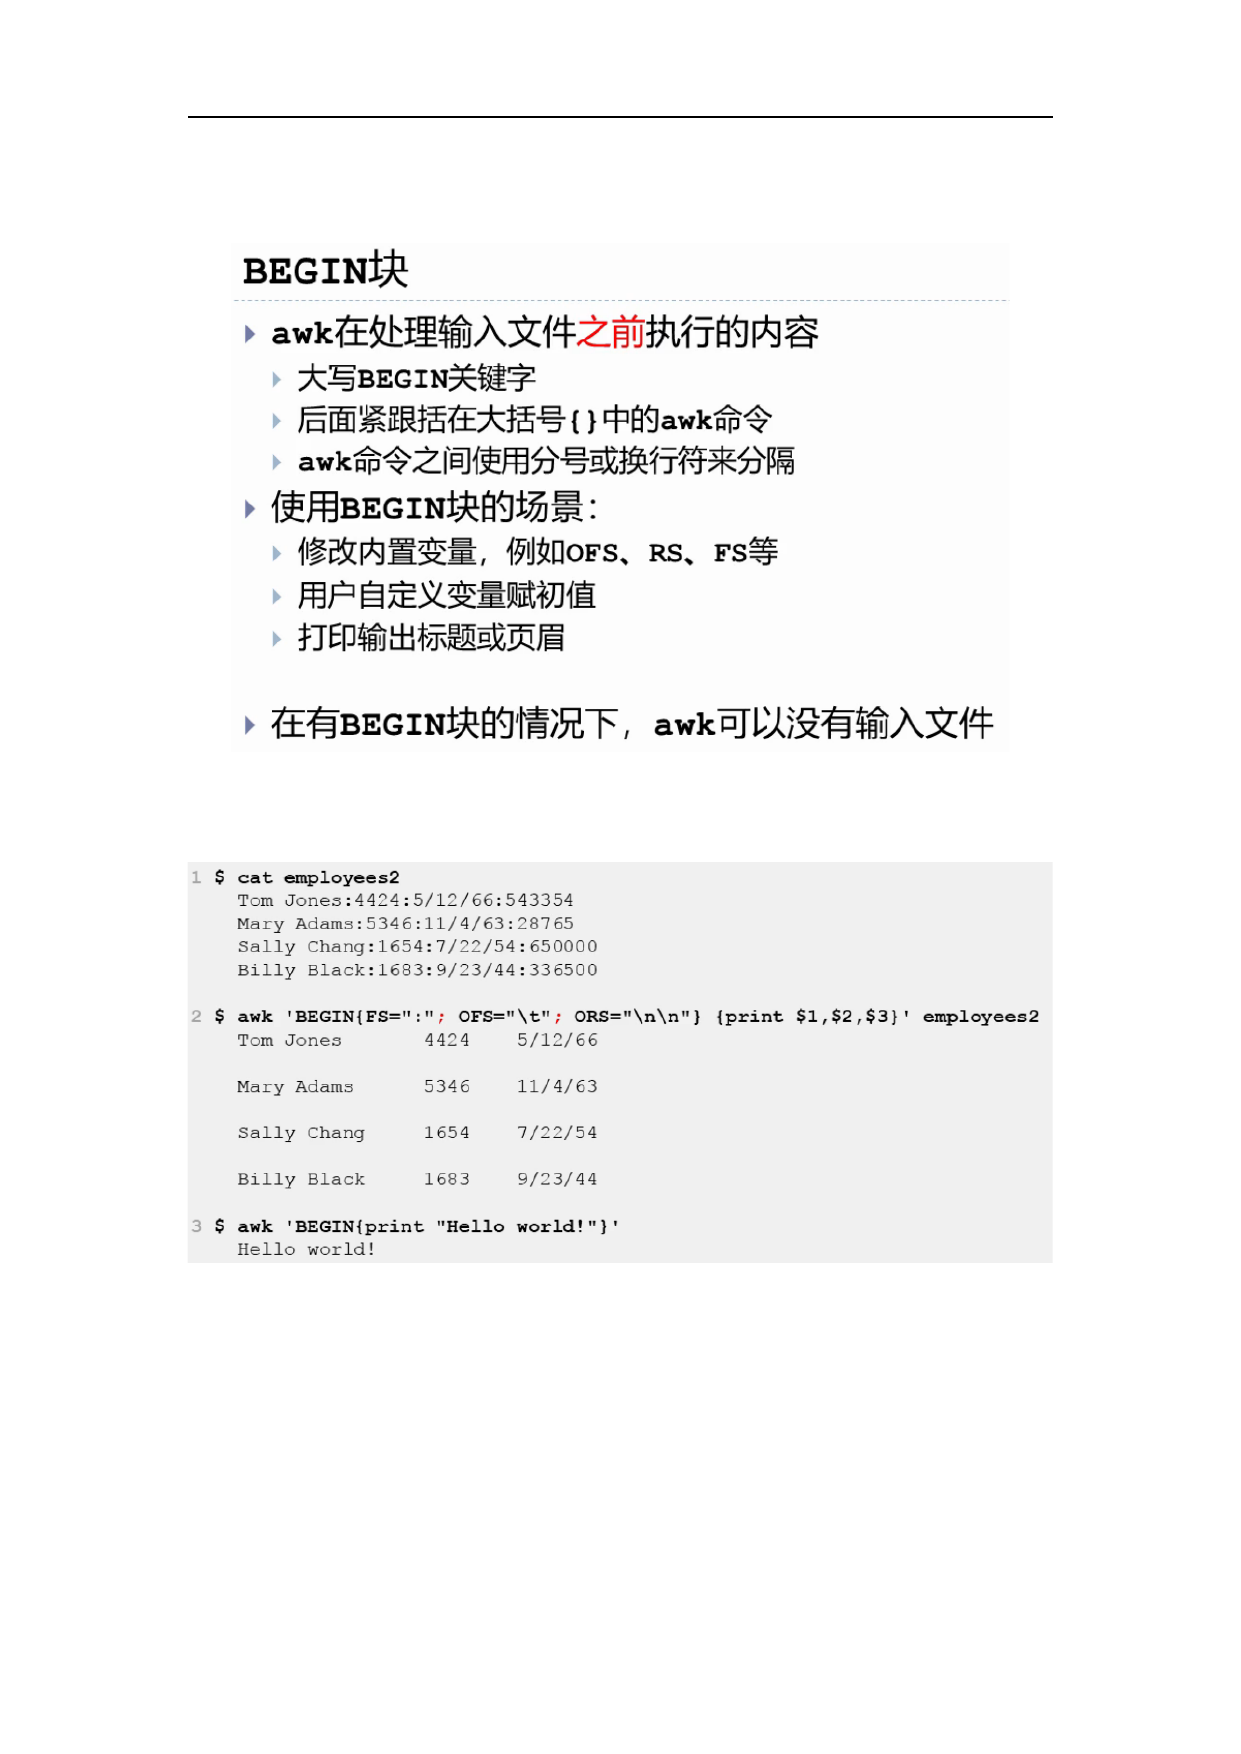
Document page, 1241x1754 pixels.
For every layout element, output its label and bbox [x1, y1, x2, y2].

picture [187, 862, 1053, 1263]
picture [230, 243, 1010, 752]
